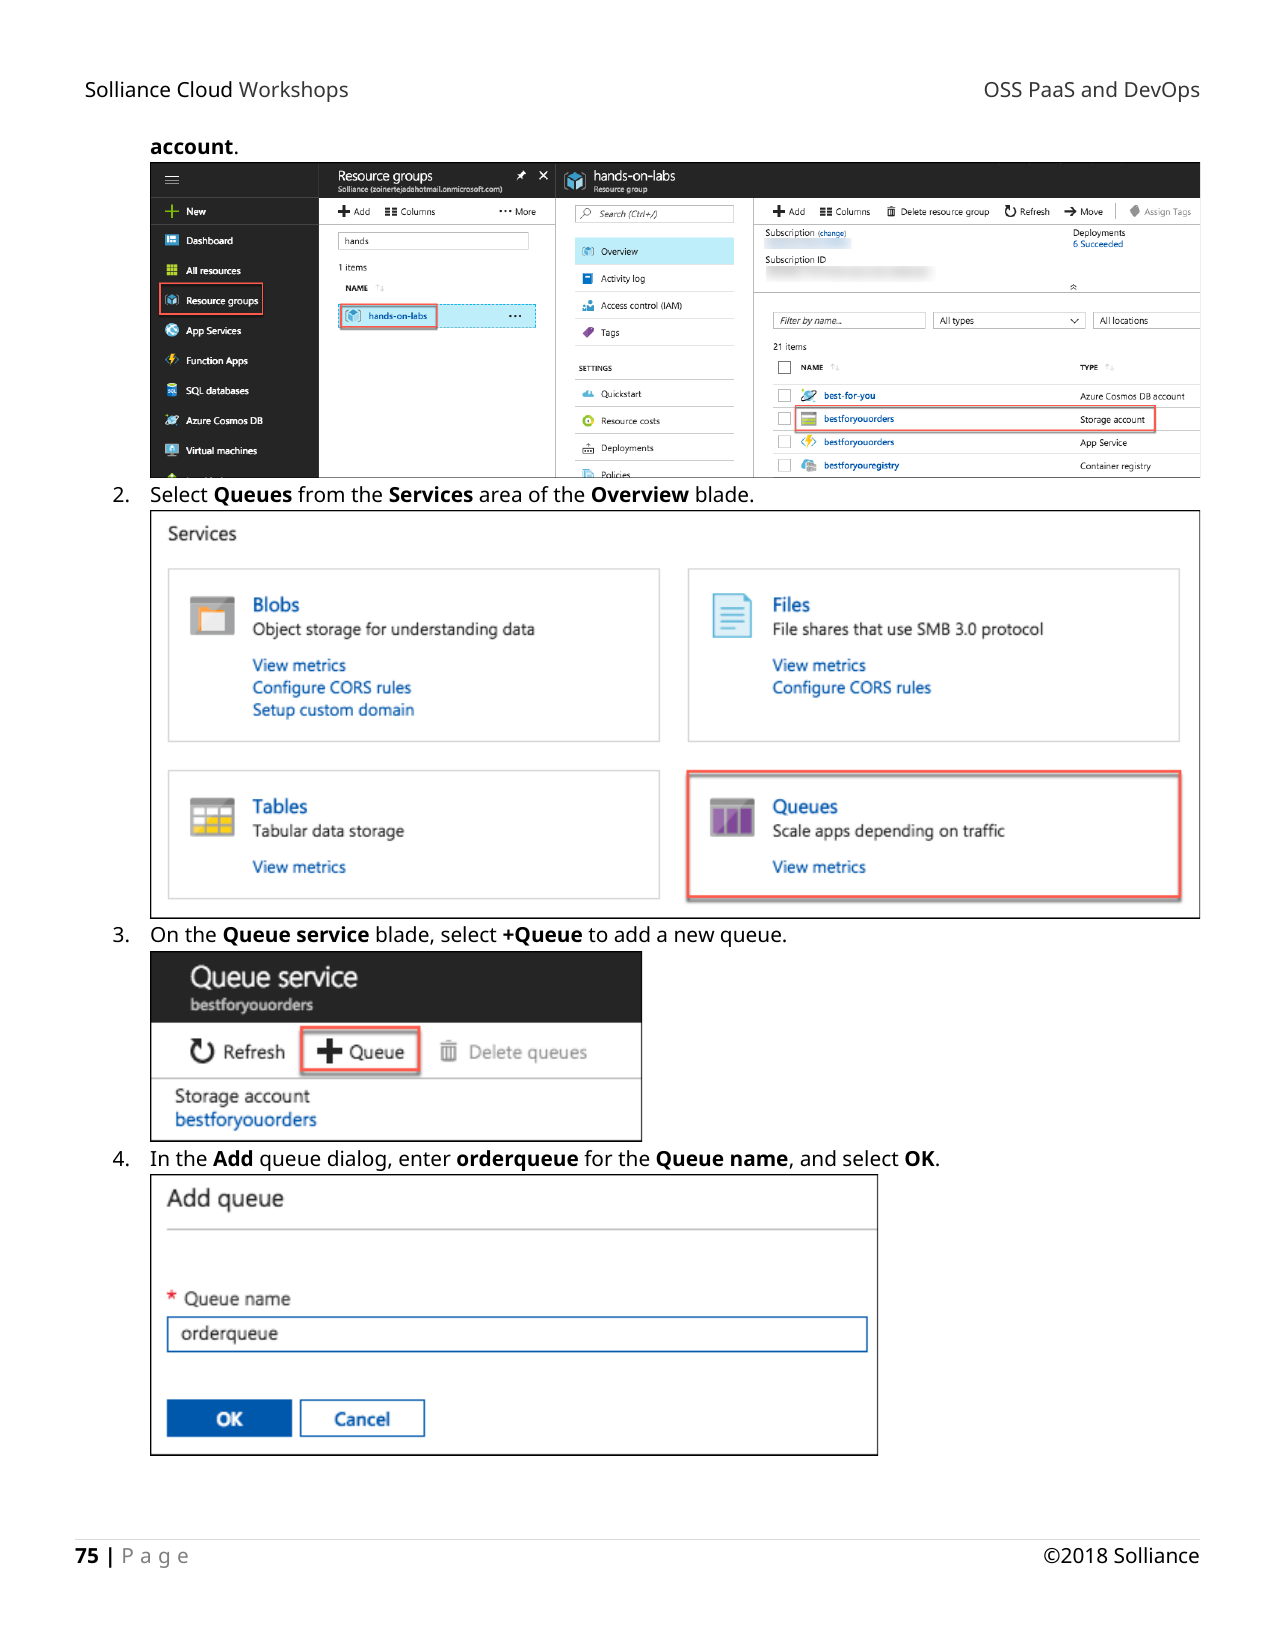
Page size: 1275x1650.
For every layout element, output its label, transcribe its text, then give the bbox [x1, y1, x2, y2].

picture [150, 162, 1200, 478]
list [112, 132, 1200, 477]
picture [150, 951, 643, 1142]
picture [150, 510, 1200, 919]
picture [150, 1174, 879, 1456]
